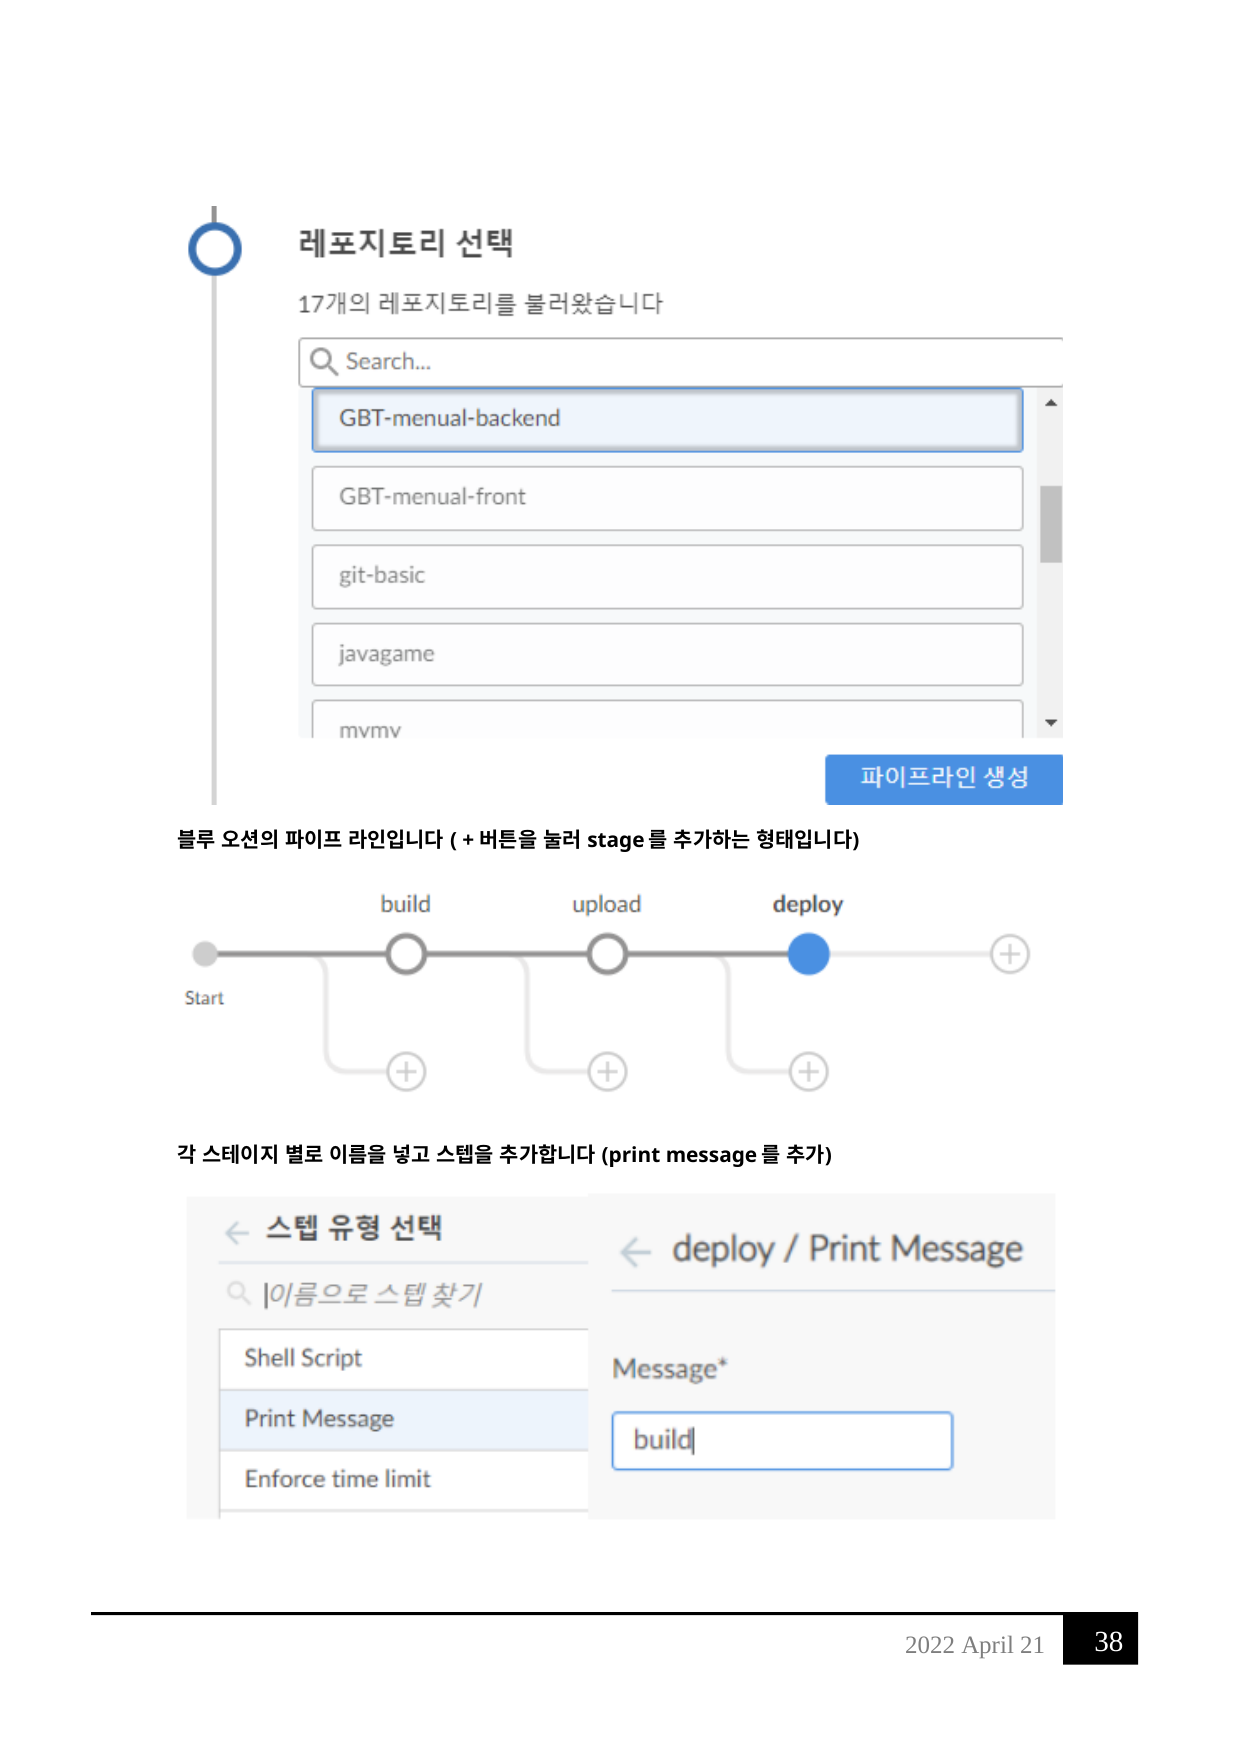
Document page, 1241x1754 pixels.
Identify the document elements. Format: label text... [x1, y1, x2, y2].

picture [177, 1187, 1063, 1533]
text 블루 오션의 파이프 라인입니다 ( + 버튼을 눌러 stage를 추가하는 형태입니다) [177, 823, 1063, 854]
text 각 스테이지 별로 이름을 넣고 스텝을 추가합니다 (print message를 추가) [177, 1138, 1063, 1168]
picture [177, 206, 1063, 805]
picture [177, 872, 1063, 1119]
